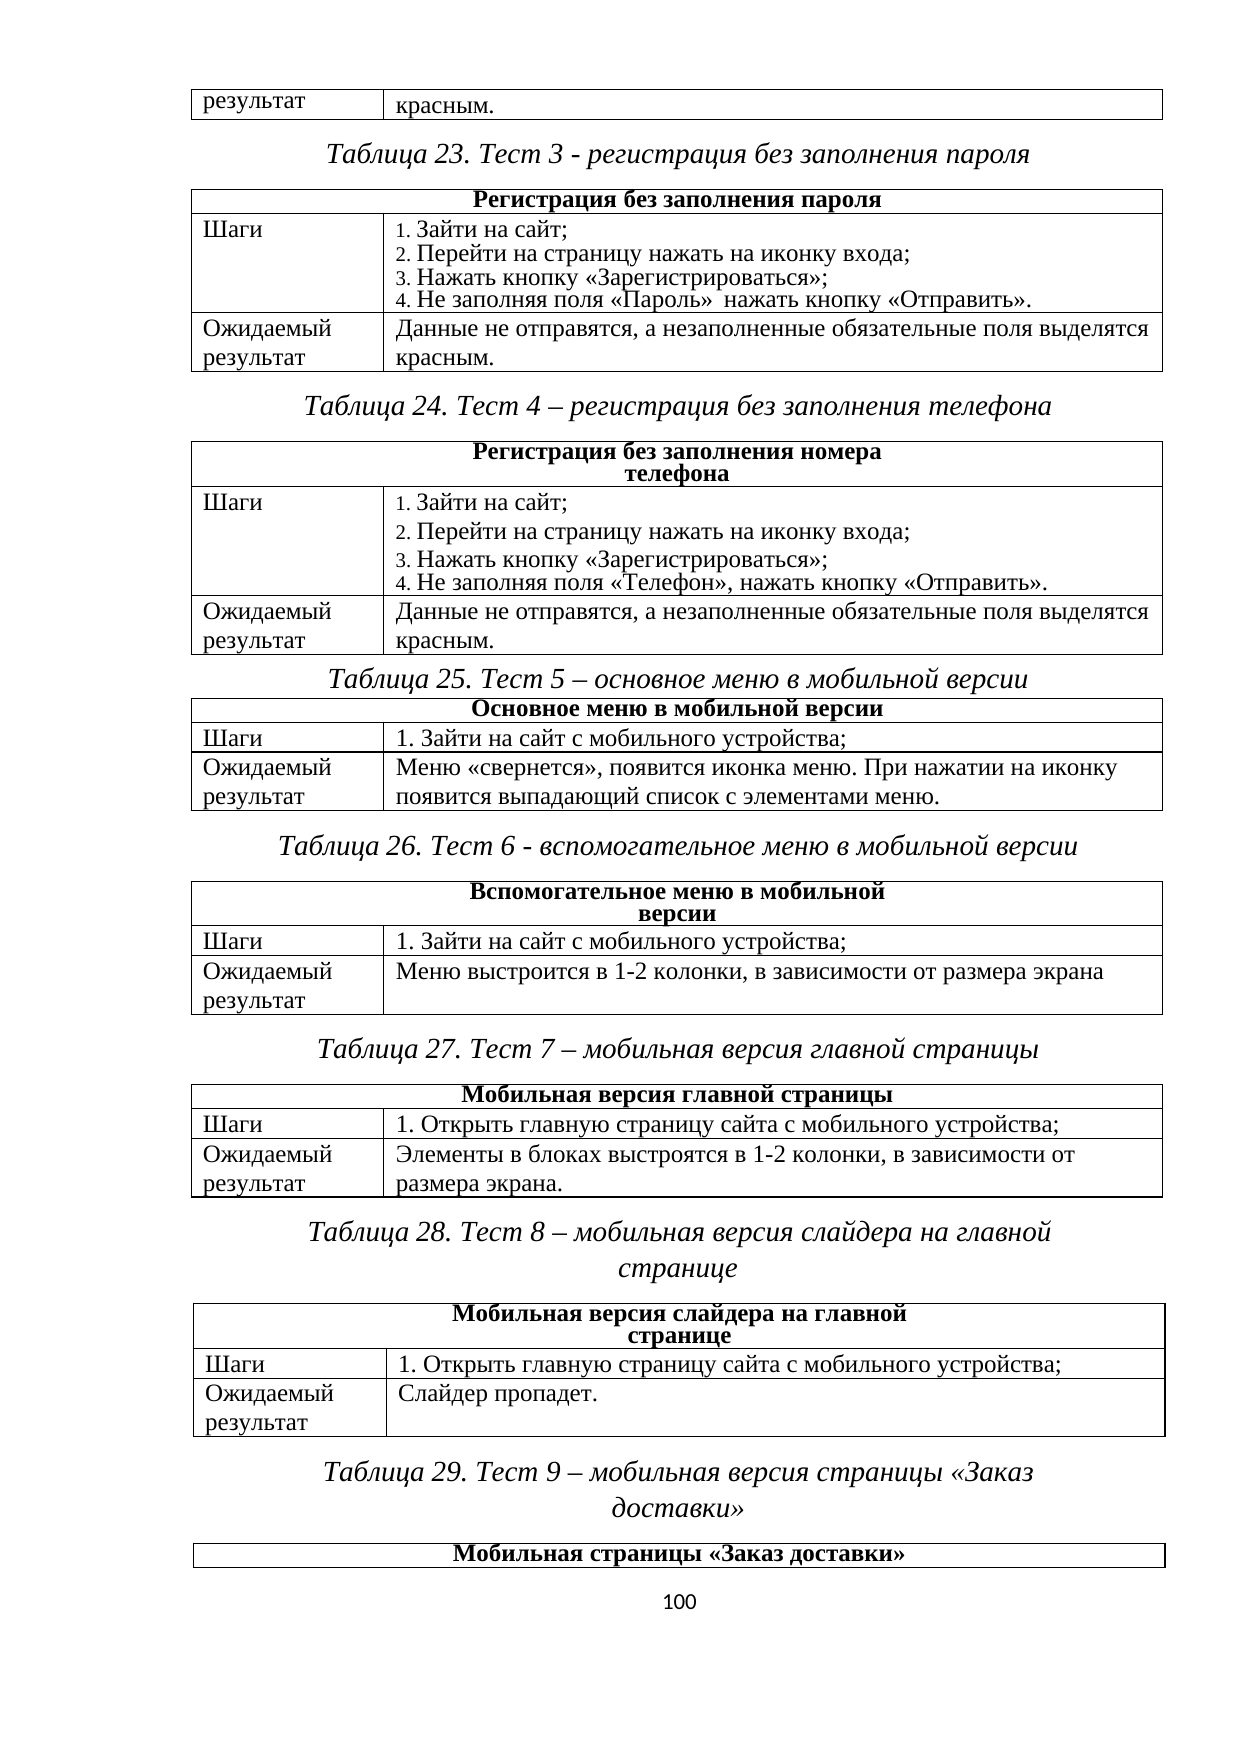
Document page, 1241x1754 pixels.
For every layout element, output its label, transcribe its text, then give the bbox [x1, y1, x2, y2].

table_cell Шаги [194, 1349, 386, 1377]
table_cell Ожидаемый результат [192, 596, 383, 654]
table_cell Ожидаемый результат [192, 90, 383, 118]
table_header Регистрация без заполнения пароля [192, 190, 1162, 213]
table_cell Слайдер пропадет. [387, 1379, 1164, 1436]
table_cell 1. Открыть главную страницу сайта с мобильного устройства; [384, 1109, 1162, 1138]
table_cell 1. Зайти на сайт с мобильного устройства; [384, 926, 1162, 955]
table_header Основное меню в мобильной версии [192, 699, 1162, 722]
table_cell Зайти на сайт; Перейти на страницу нажать на иконку входа; Нажать кнопку «Зарегистрироваться»; Не заполняя поля «Пароль» нажать кнопку «Отправить». [384, 214, 1162, 312]
table_cell 1. Открыть главную страницу сайта с мобильного устройства; [387, 1349, 1164, 1377]
table_header Мобильная версия слайдера на главной странице [194, 1304, 1164, 1348]
table_cell Ожидаемый результат [194, 1379, 386, 1436]
text Таблица 24. Тест 4 – регистрация без заполнения телефона [262, 388, 1096, 422]
text Таблица 29. Тест 9 – мобильная версия страницы «Заказ доставки» [262, 1454, 1097, 1523]
table_header Мобильная страницы «Заказ доставки» [194, 1544, 1164, 1567]
table_header Регистрация без заполнения номера телефона [192, 442, 1162, 486]
text Таблица 28. Тест 8 – мобильная версия слайдера на главной странице [262, 1214, 1096, 1284]
table_cell Шаги [192, 214, 383, 312]
table_cell Шаги [192, 723, 383, 751]
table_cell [384, 90, 1162, 118]
table_cell Данные не отправятся, а незаполненные обязательные поля выделятся красным. [384, 313, 1162, 371]
table_cell Ожидаемый результат [192, 1139, 383, 1196]
table_cell Шаги [192, 926, 383, 955]
table_cell Шаги [192, 1109, 383, 1138]
table_cell Шаги [192, 487, 383, 595]
table_cell Зайти на сайт; Перейти на страницу нажать на иконку входа; Нажать кнопку «Зарегистрироваться»; Не заполняя поля «Телефон», нажать кнопку «Отправить». [384, 487, 1162, 595]
table_cell Ожидаемый результат [192, 956, 383, 1014]
text Таблица 25. Тест 5 – основное меню в мобильной версии [262, 661, 1096, 695]
table_cell Ожидаемый результат [192, 313, 383, 371]
table_header Мобильная версия главной страницы [192, 1085, 1162, 1108]
table_cell Меню «свернется», появится иконка меню. При нажатии на иконку появится выпадающий список с элементами меню. [384, 753, 1162, 810]
table_header Вспомогательное меню в мобильной версии [192, 882, 1162, 925]
table_cell Меню выстроится в 1-2 колонки, в зависимости от размера экрана [384, 956, 1162, 1014]
table_cell 1. Зайти на сайт с мобильного устройства; [384, 723, 1162, 751]
text Таблица 26. Тест 6 - вспомогательное меню в мобильной версии [262, 828, 1096, 861]
text Таблица 23. Тест 3 - регистрация без заполнения пароля [262, 136, 1097, 169]
text Таблица 27. Тест 7 – мобильная версия главной страницы [262, 1031, 1096, 1065]
table_cell Элементы в блоках выстроятся в 1-2 колонки, в зависимости от размера экрана. [384, 1139, 1162, 1196]
table_cell Ожидаемый результат [192, 753, 383, 810]
table_cell Данные не отправятся, а незаполненные обязательные поля выделятся красным. [384, 596, 1162, 654]
